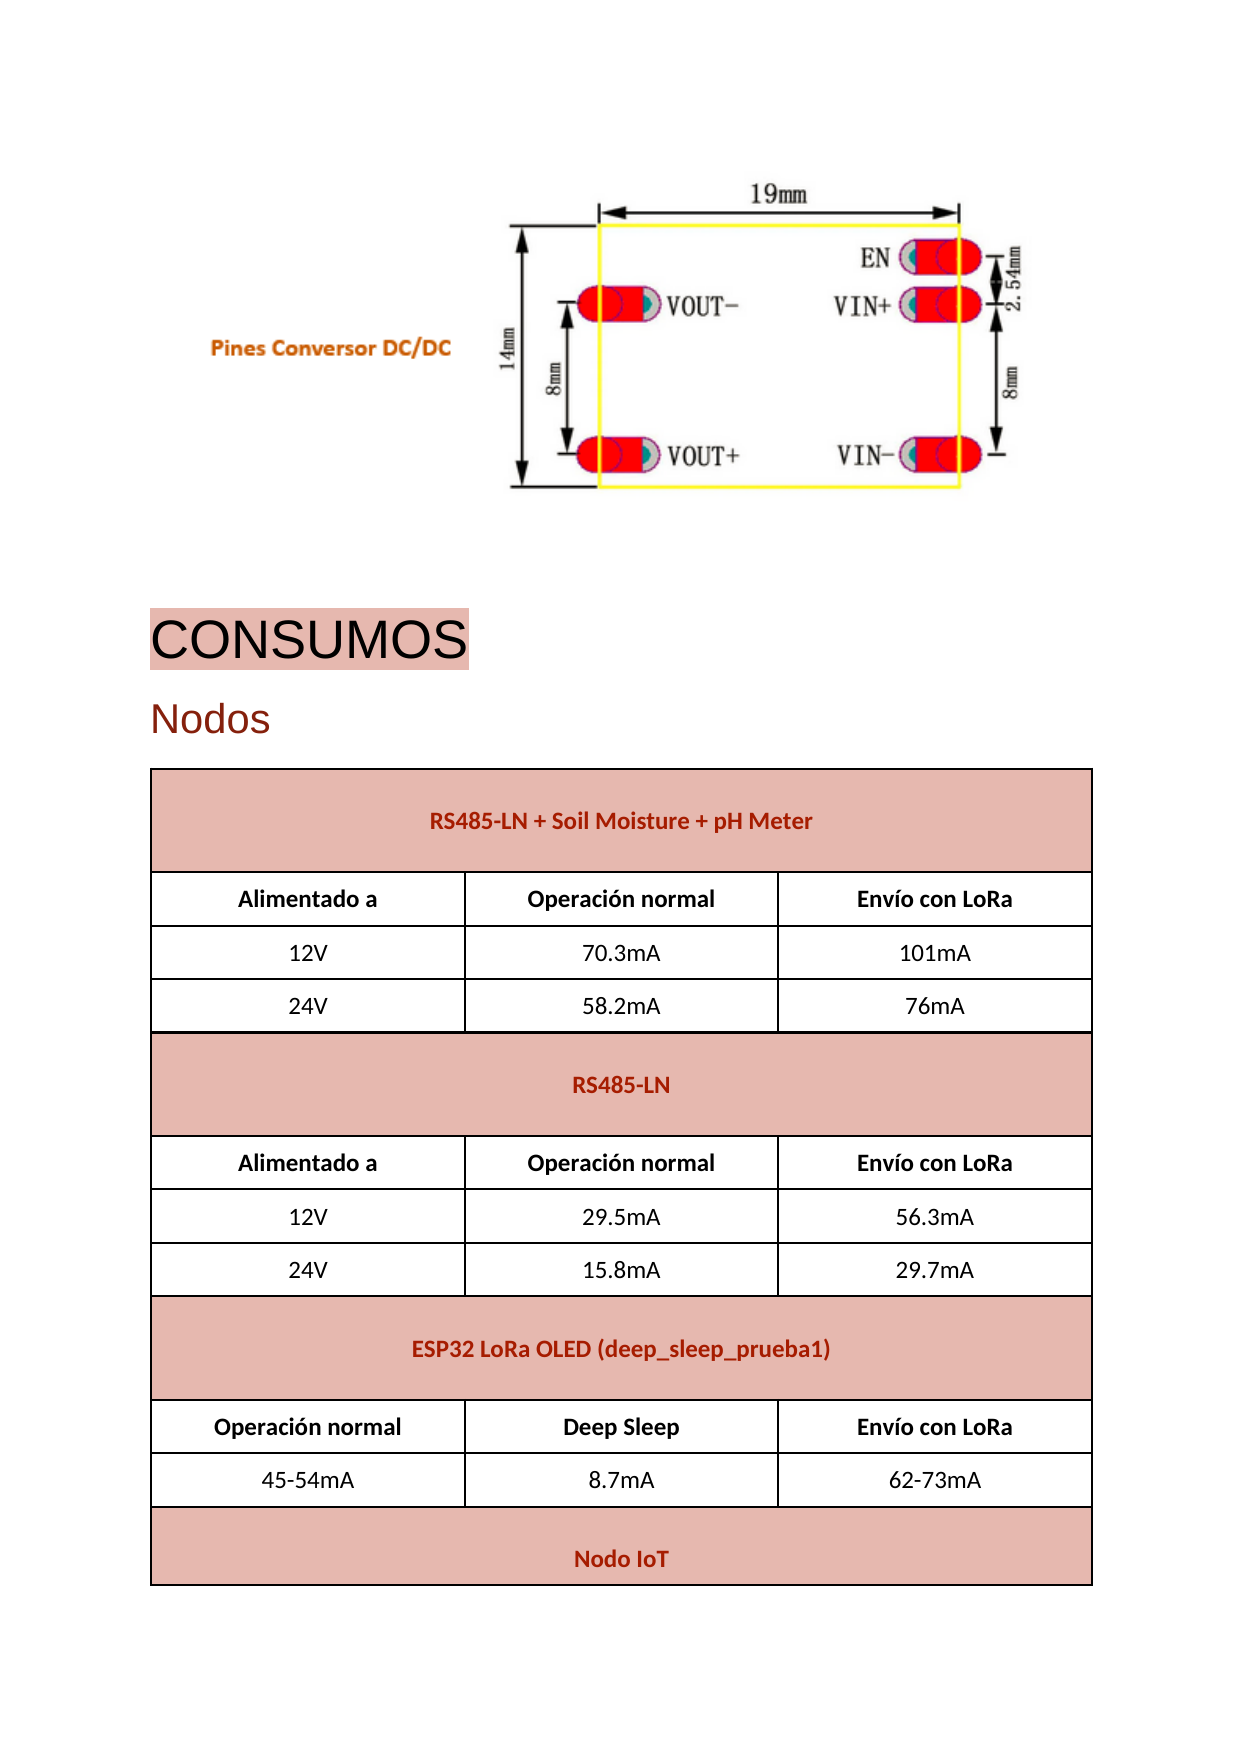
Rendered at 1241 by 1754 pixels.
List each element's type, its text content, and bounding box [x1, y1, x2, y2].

table_cell 24V [152, 1244, 464, 1295]
table_cell 76mA [779, 980, 1091, 1031]
table_cell RS485-LN [152, 1034, 1091, 1135]
table_cell Operación normal [152, 1401, 464, 1452]
table_cell 29.7mA [779, 1244, 1091, 1295]
table_cell Deep Sleep [466, 1401, 777, 1452]
title CONSUMOS [150, 607, 1090, 670]
table_cell Envío con LoRa [779, 1137, 1091, 1188]
table_cell Alimentado a [152, 1137, 464, 1188]
table_header RS485-LN + Soil Moisture + pH Meter [152, 770, 1091, 871]
table_cell Envío con LoRa [779, 873, 1091, 924]
table_cell 24V [152, 980, 464, 1031]
table_cell 56.3mA [779, 1190, 1091, 1242]
table_cell ESP32 LoRa OLED (deep_sleep_prueba1) [152, 1297, 1091, 1399]
table_cell Operación normal [466, 873, 777, 924]
table_cell 8.7mA [466, 1454, 777, 1506]
table_cell 15.8mA [466, 1244, 777, 1295]
table_cell Envío con LoRa [779, 1401, 1091, 1452]
table_cell 62-73mA [779, 1454, 1091, 1506]
table_cell 12V [152, 927, 464, 978]
table_cell 12V [152, 1190, 464, 1242]
table_cell Nodo IoT [152, 1508, 1091, 1584]
table_cell 101mA [779, 927, 1091, 978]
table_cell 29.5mA [466, 1190, 777, 1242]
table_cell 70.3mA [466, 927, 777, 978]
picture [180, 150, 1060, 522]
subtitle Nodos [150, 695, 1090, 743]
table_cell 45-54mA [152, 1454, 464, 1506]
table_cell 58.2mA [466, 980, 777, 1031]
table_cell Operación normal [466, 1137, 777, 1188]
table_cell Alimentado a [152, 873, 464, 924]
